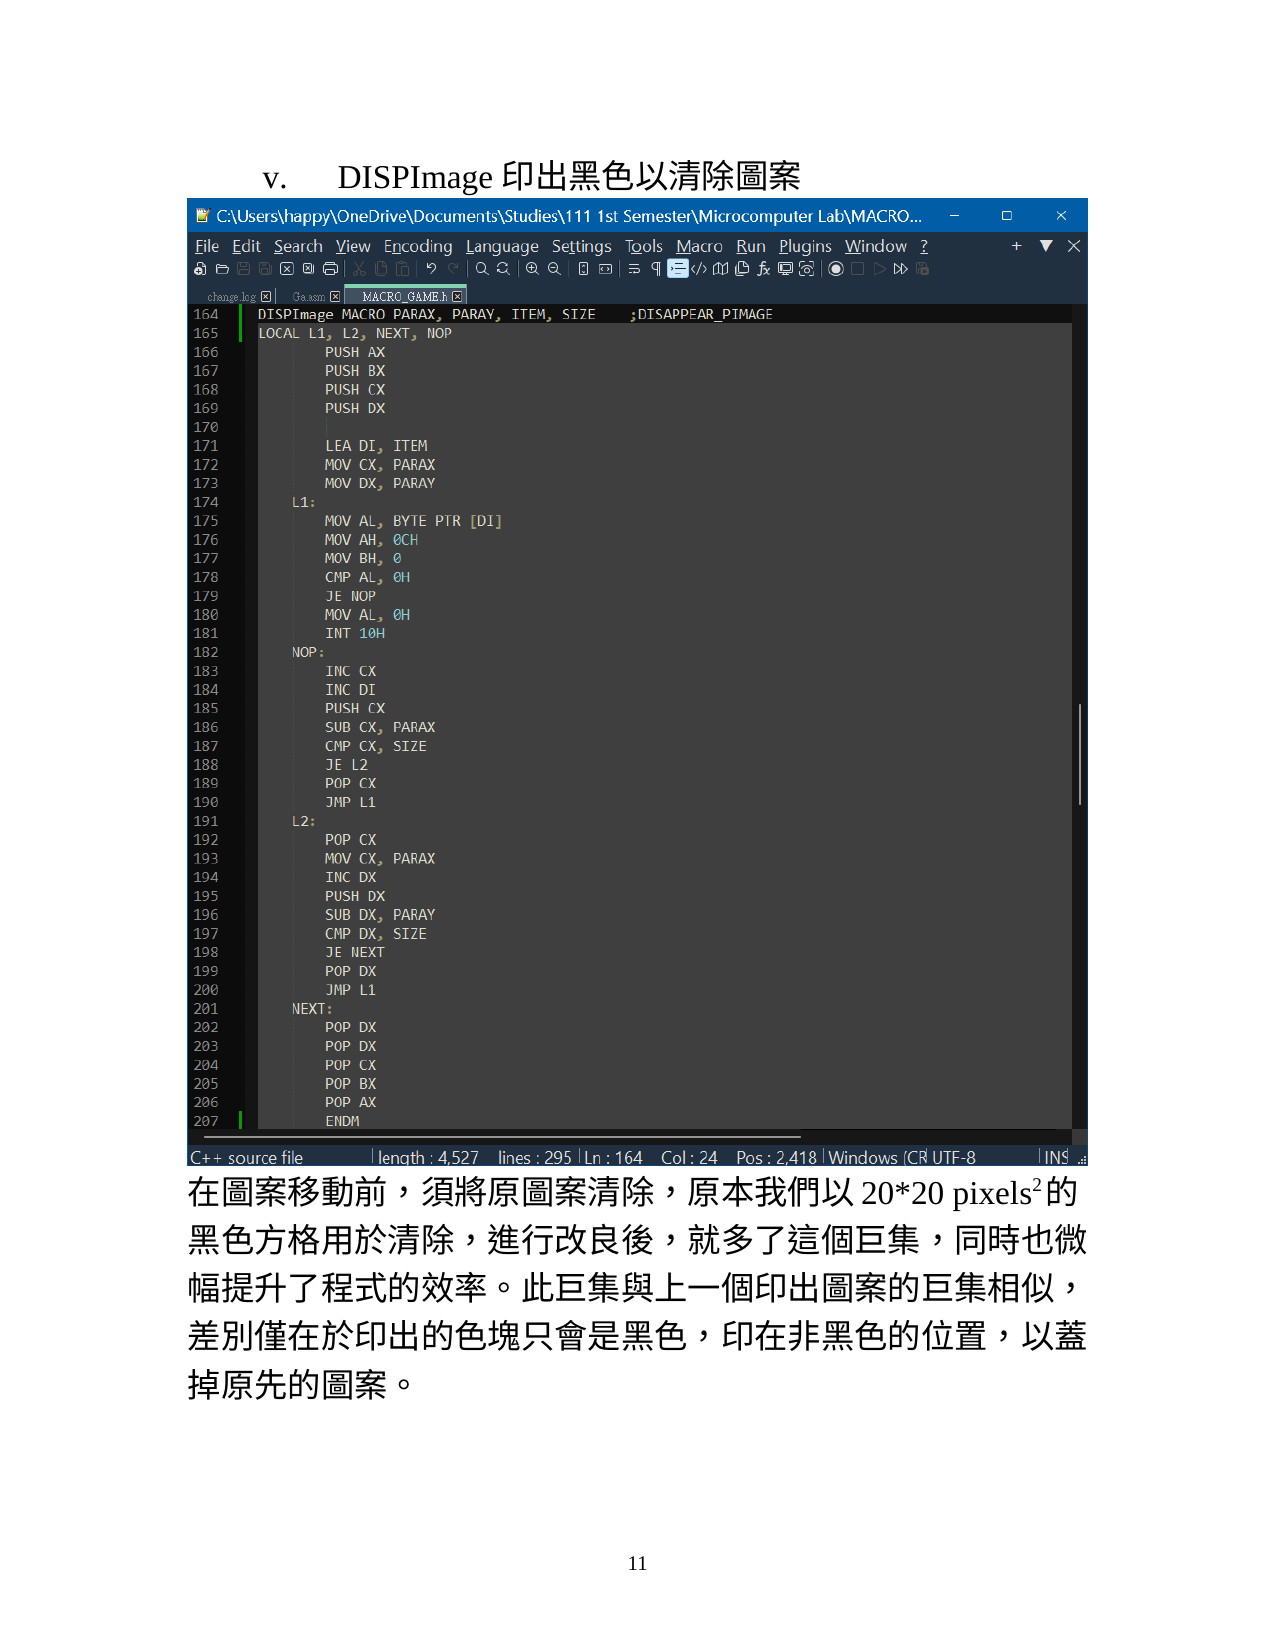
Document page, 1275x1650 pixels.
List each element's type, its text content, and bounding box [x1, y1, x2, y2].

list DISPImage 印出黑色以清除圖案 [287, 150, 1087, 198]
picture [187, 198, 1088, 1166]
text 在圖案移動前，須將原圖案清除，原本我們以20*20 pixels2的黑色方格用於清除，進行改良後，就多了這個巨集，同時也微幅提升了程式的效率。此巨集與上一個印出圖案的巨集相似，差別僅在於印出的色塊只會是黑色，印在非黑色的位置，以蓋掉原先的圖案。 [187, 1166, 1087, 1407]
